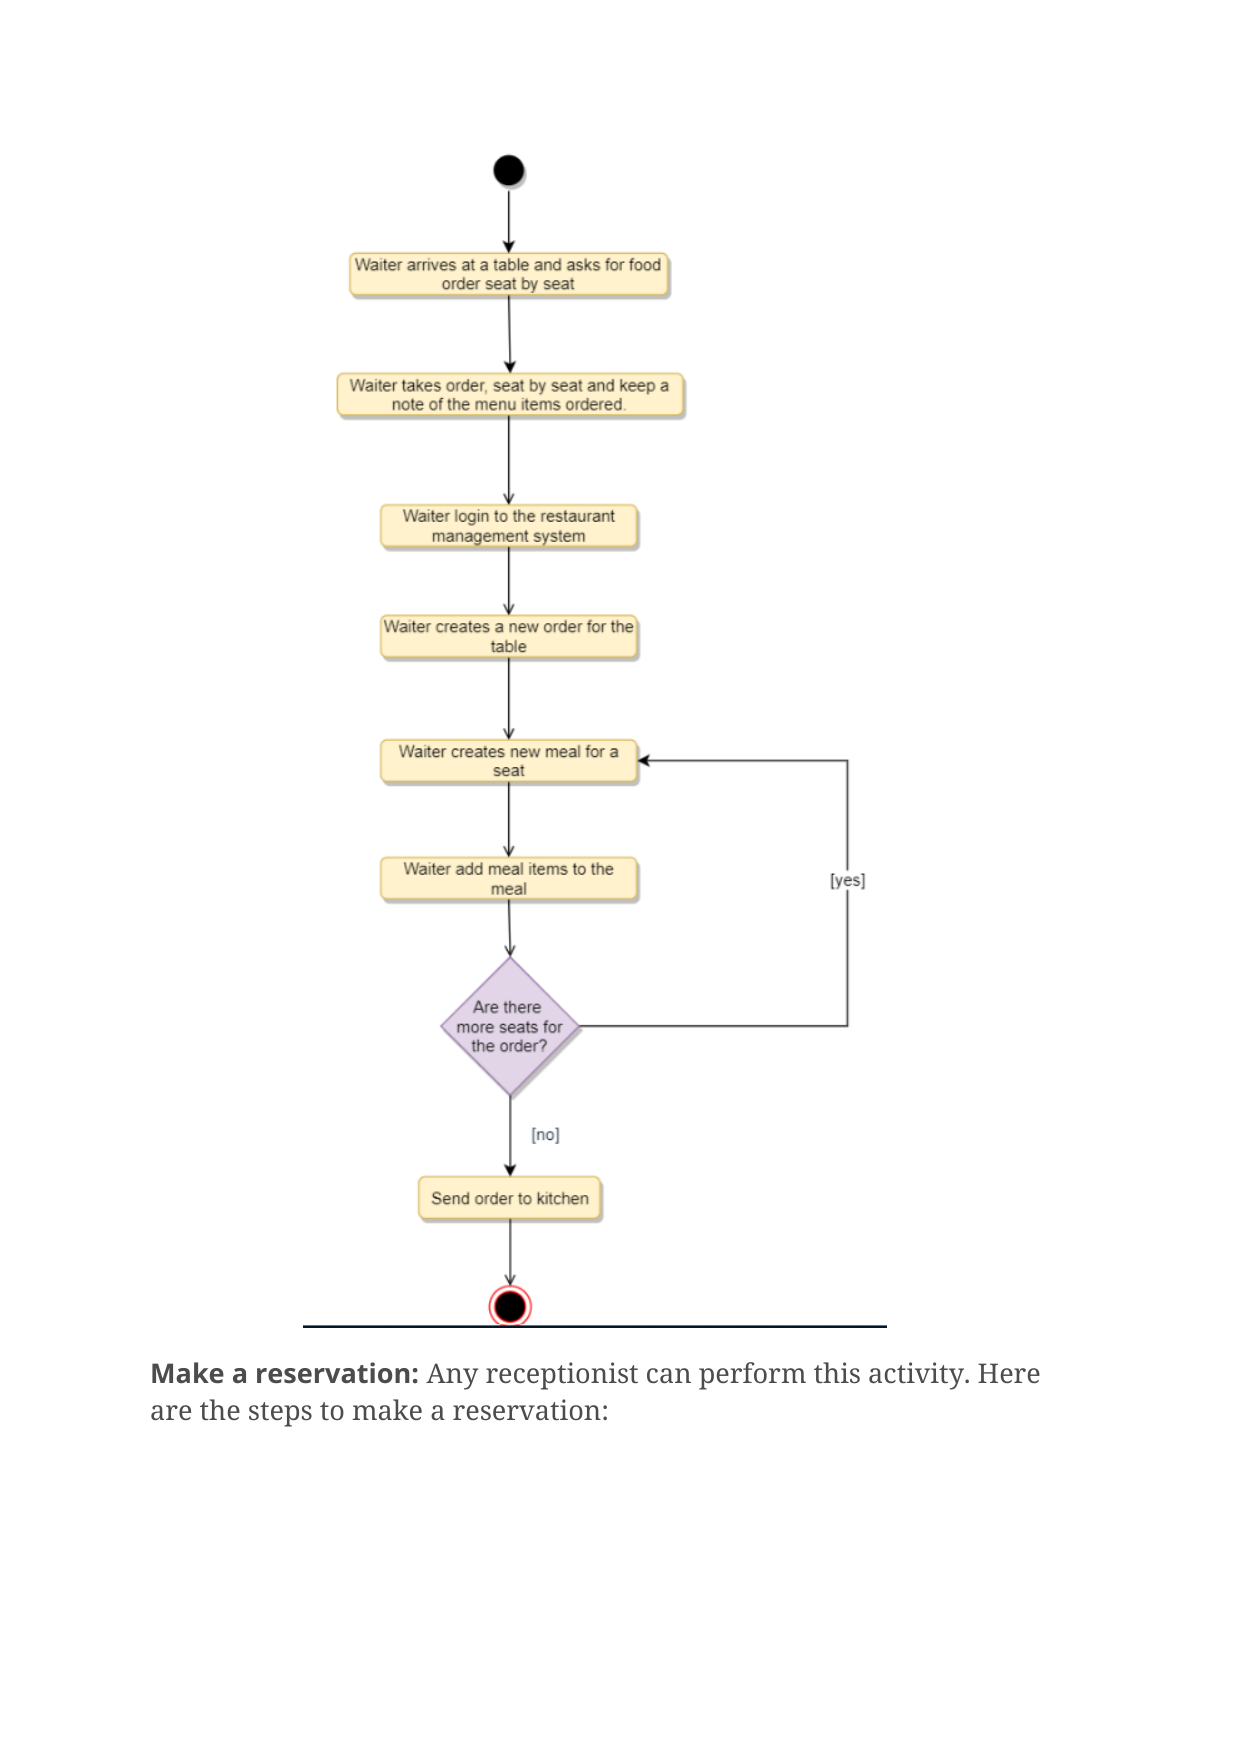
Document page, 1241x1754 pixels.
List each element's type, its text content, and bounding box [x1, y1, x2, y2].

text Make a reservation: Any receptionist can perform this activity. Here are the steps to make a reservation: [150, 1355, 1090, 1428]
picture [303, 150, 887, 1328]
